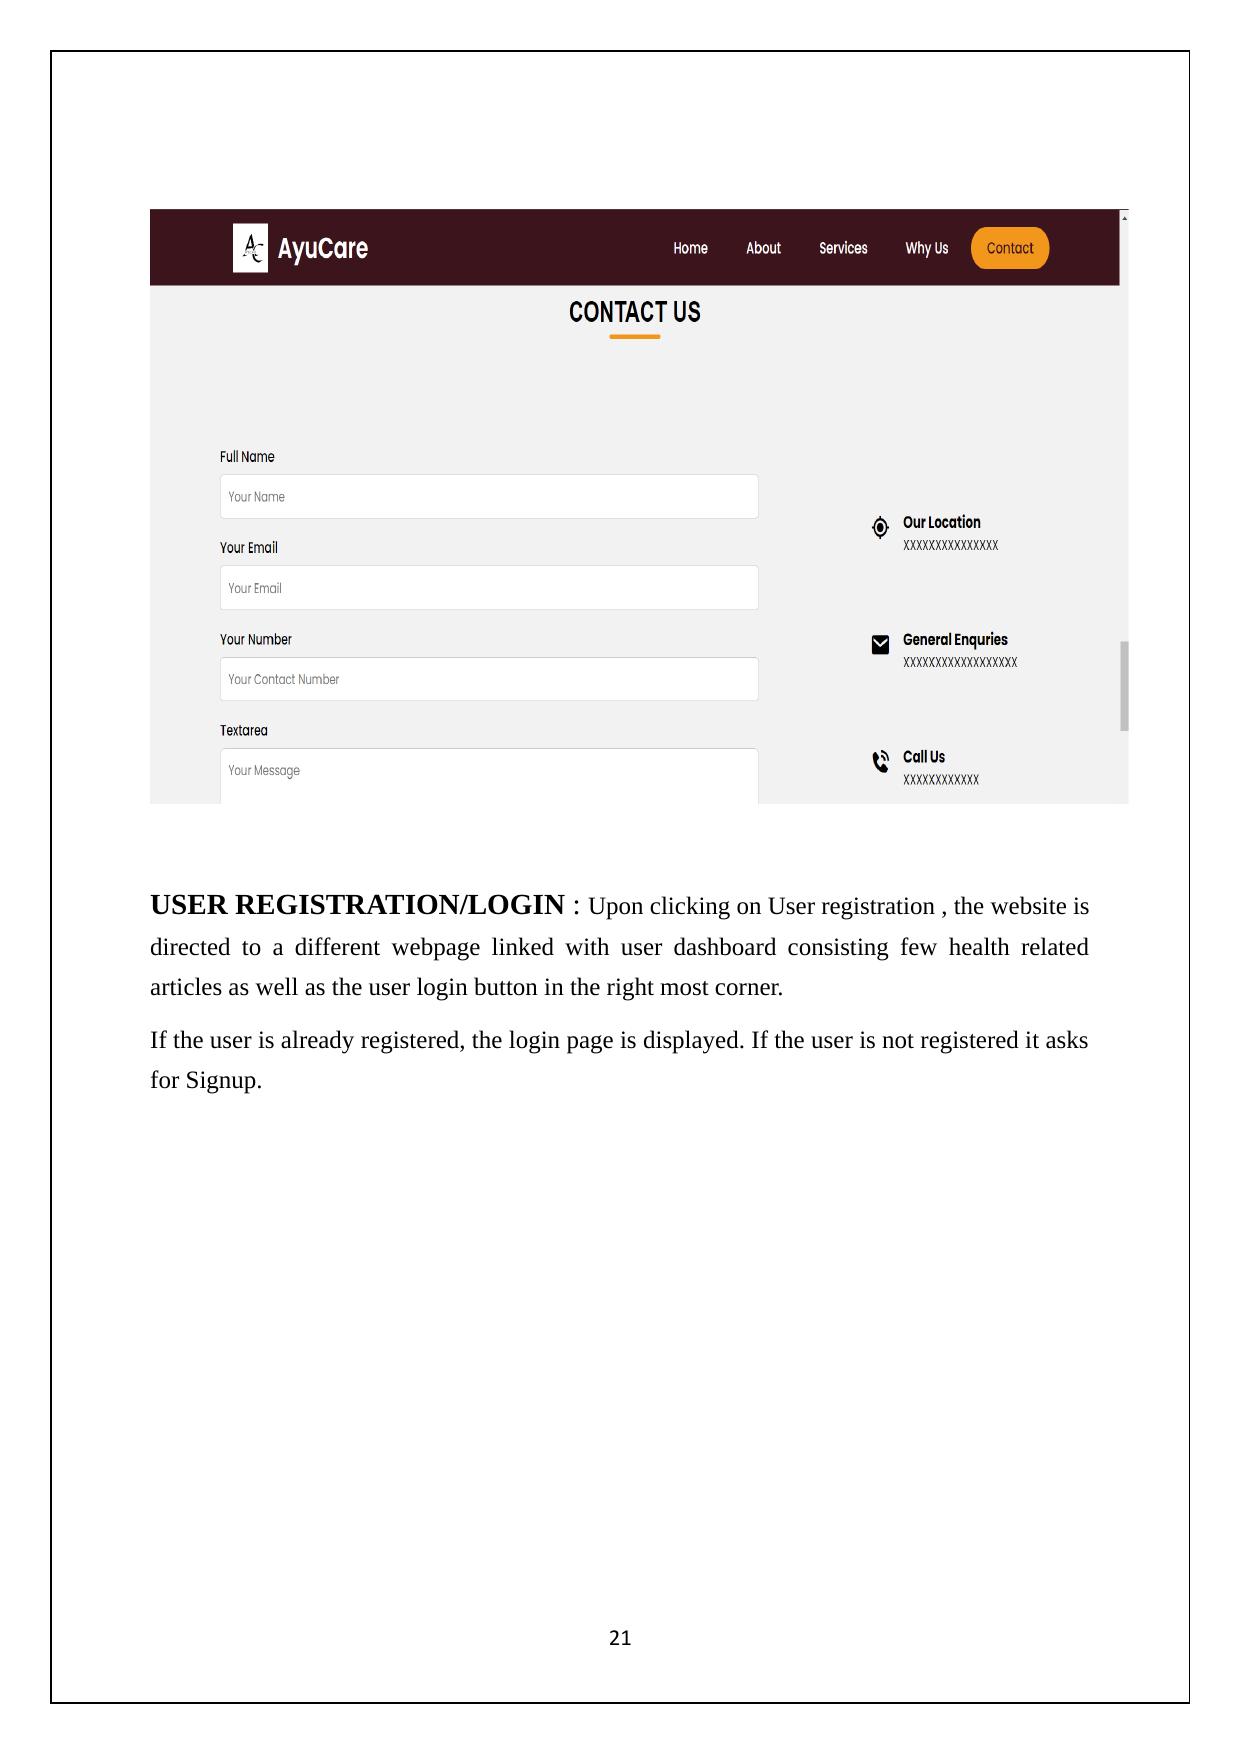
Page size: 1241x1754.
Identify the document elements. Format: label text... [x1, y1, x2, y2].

text If the user is already registered, the login page is displayed. If the user is not registered it asks for Signup. [150, 1025, 1090, 1094]
text USER REGISTRATION/LOGIN : Upon clicking on User registration , the website is directed to a different webpage linked with user dashboard consisting few health related articles as well as the user login button in the right most corner. [150, 887, 1090, 1001]
picture [150, 209, 1129, 804]
